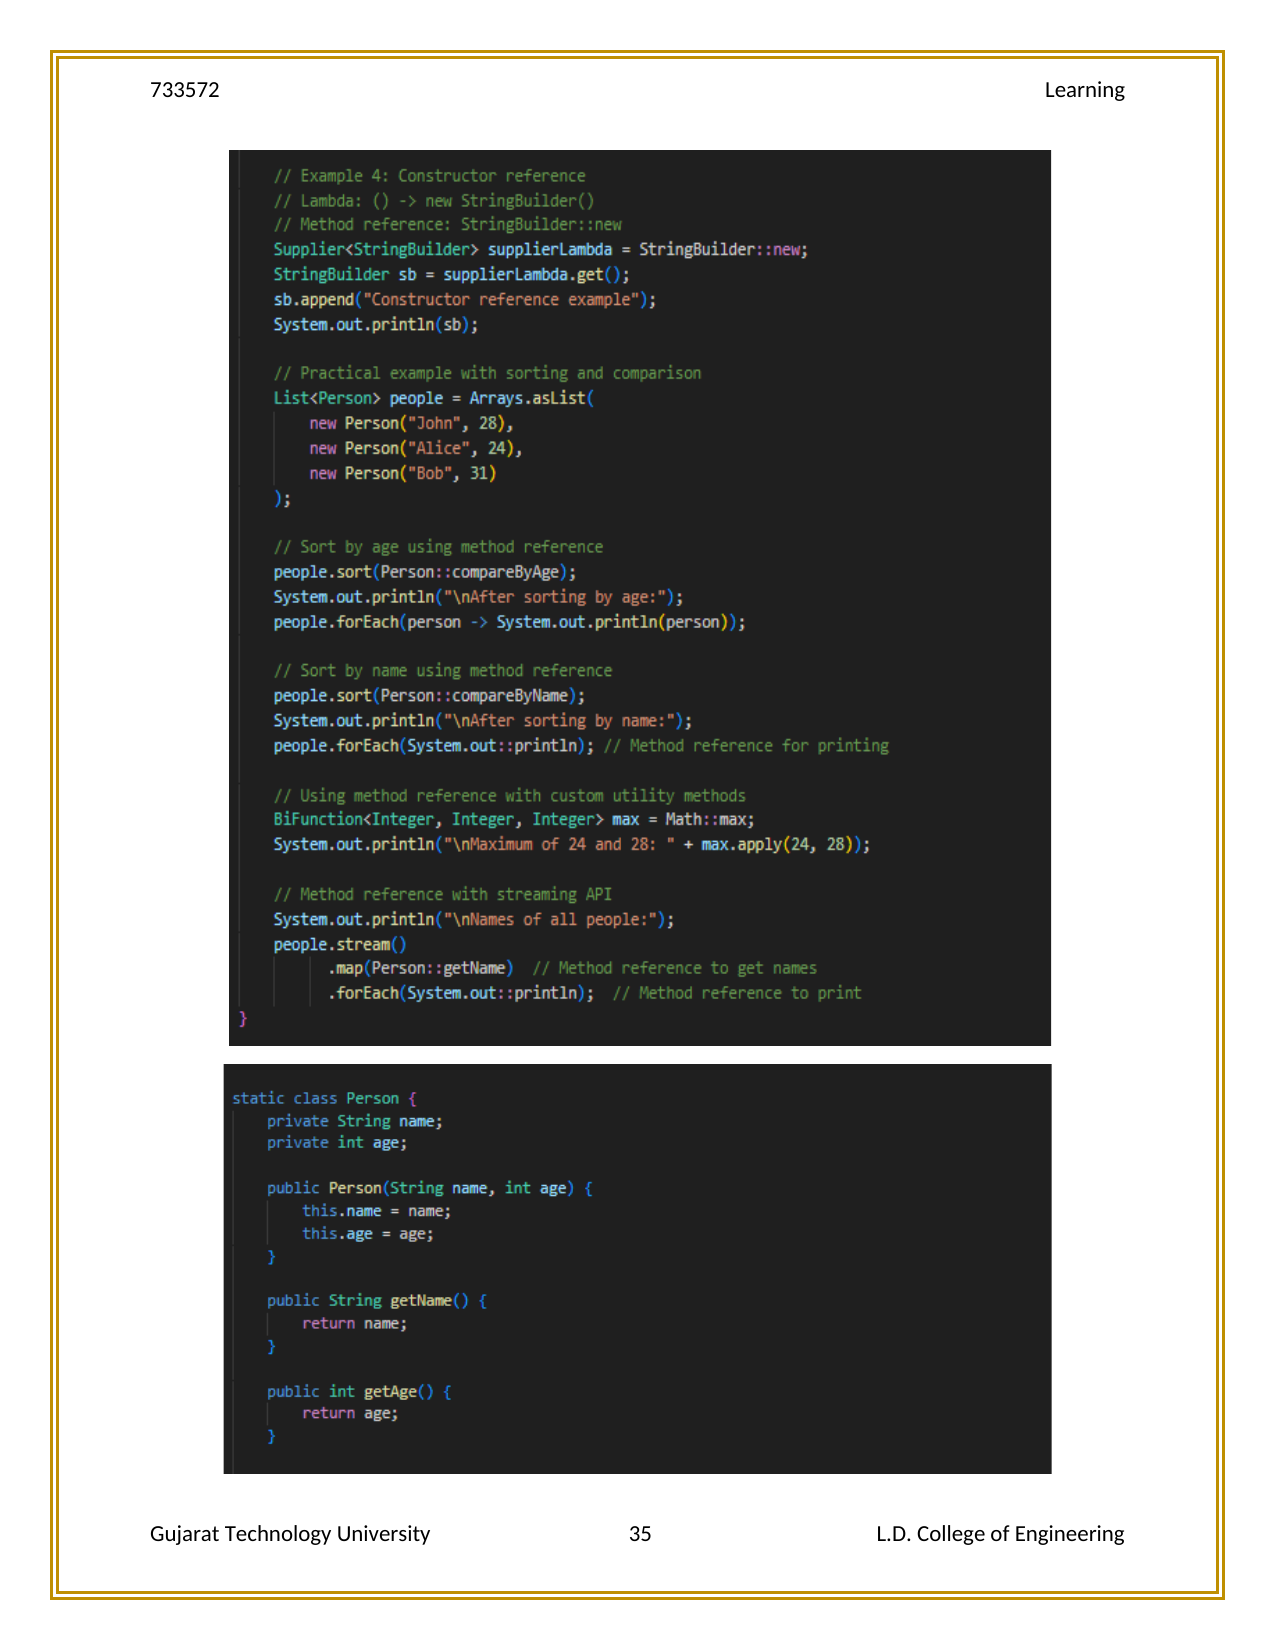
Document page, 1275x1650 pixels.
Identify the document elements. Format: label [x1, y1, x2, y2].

picture [229, 150, 1052, 1046]
picture [223, 1064, 1052, 1474]
